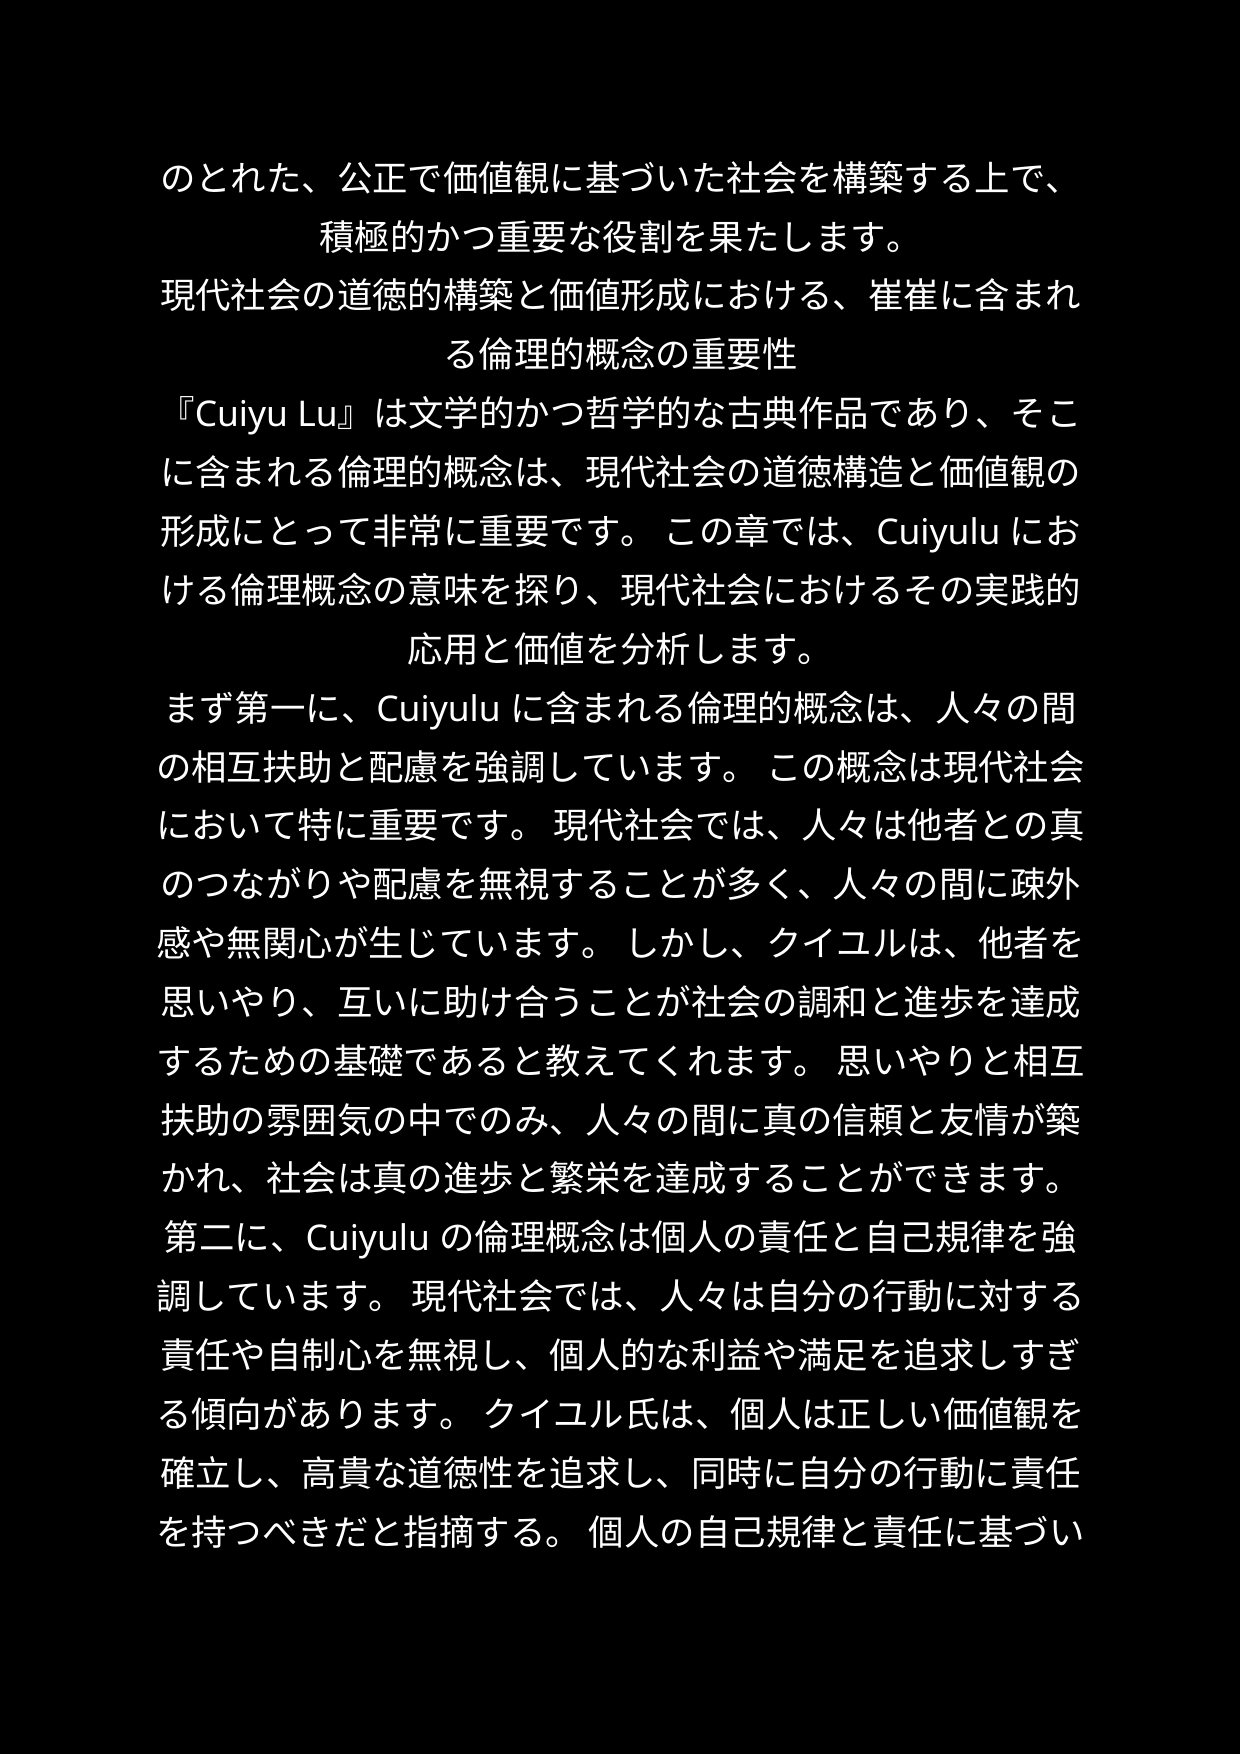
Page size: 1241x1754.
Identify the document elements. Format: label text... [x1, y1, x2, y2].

text 現代社会の道徳的構築と価値形成における、崔崔に含まれる倫理的概念の重要性 [150, 268, 1090, 378]
text まず第一に、Cuiyulu に含まれる倫理的概念は、人々の間の相互扶助と配慮を強調しています。 この概念は現代社会において特に重要です。 現代社会では、人々は他者との真のつながりや配慮を無視することが多く、人々の間に疎外感や無関心が生じています。 しかし、クイユルは、他者を思いやり、互いに助け合うことが社会の調和と進歩を達成するための基礎であると教えてくれます。 思いやりと相互扶助の雰囲気の中でのみ、人々の間に真の信頼と友情が築かれ、社会は真の進歩と繁栄を達成することができます。 [150, 680, 1090, 1202]
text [150, 150, 1090, 260]
text 『Cuiyu Lu』は文学的かつ哲学的な古典作品であり、そこに含まれる倫理的概念は、現代社会の道徳構造と価値観の形成にとって非常に重要です。 この章では、Cuiyulu における倫理概念の意味を探り、現代社会におけるその実践的応用と価値を分析します。 [150, 385, 1090, 672]
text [150, 1210, 1090, 1555]
